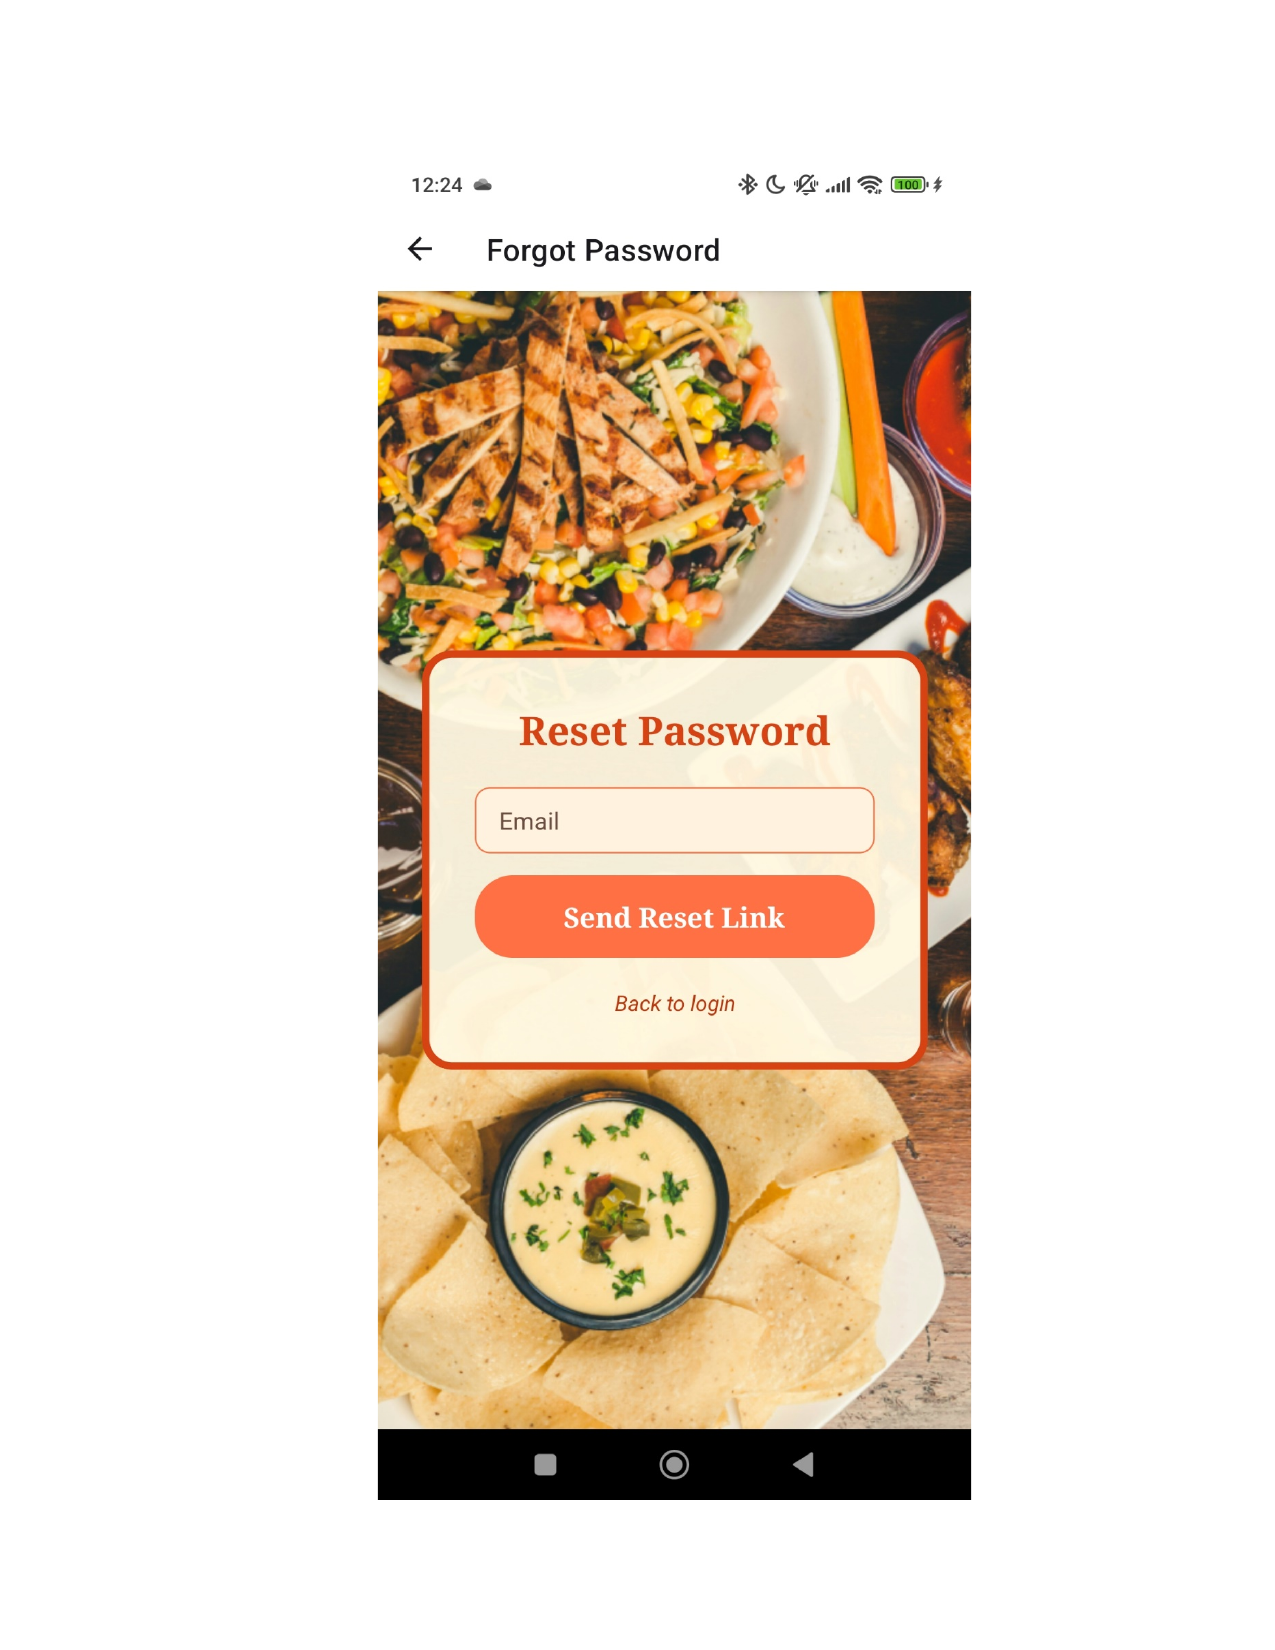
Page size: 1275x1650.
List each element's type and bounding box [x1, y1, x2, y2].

picture [377, 150, 972, 1500]
